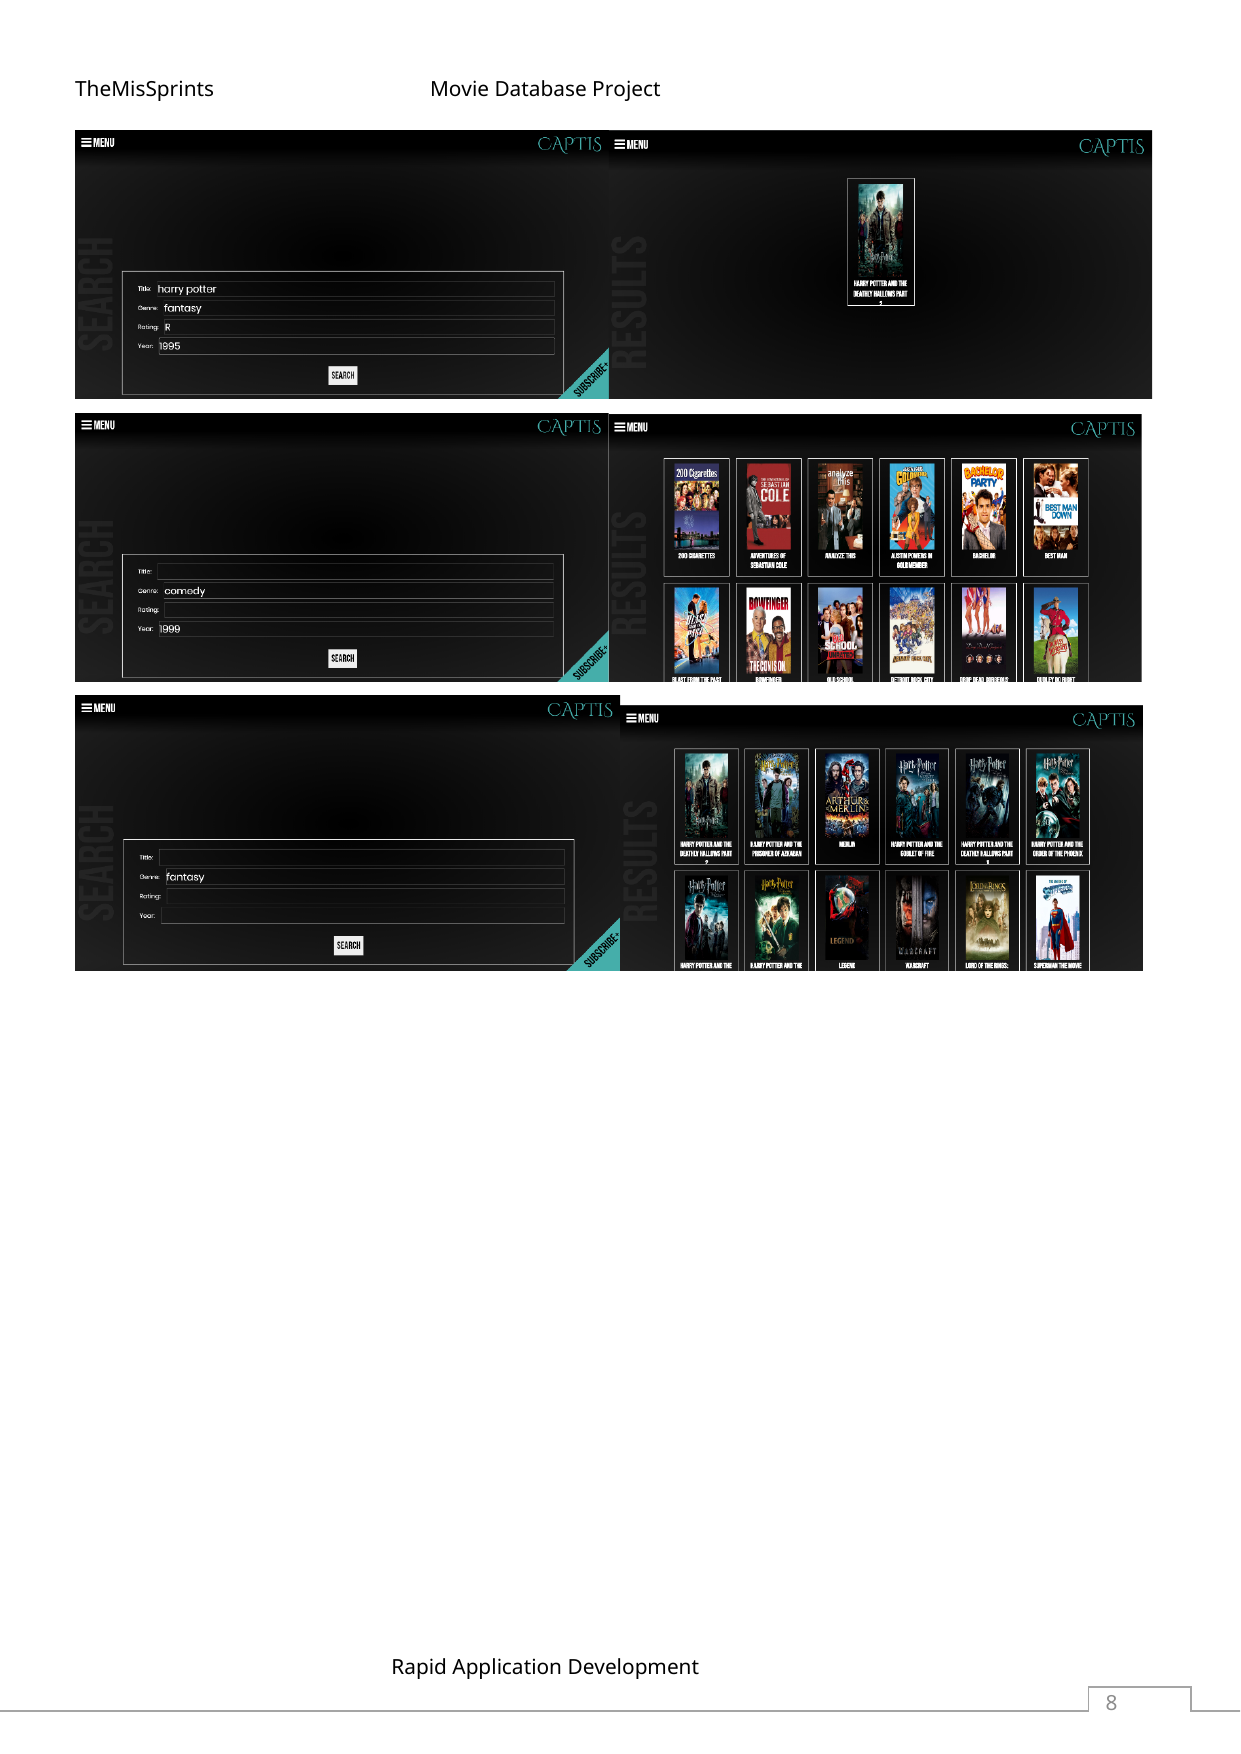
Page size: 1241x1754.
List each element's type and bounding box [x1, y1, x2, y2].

picture [75, 130, 1153, 399]
picture [75, 695, 1143, 971]
picture [75, 413, 1142, 682]
